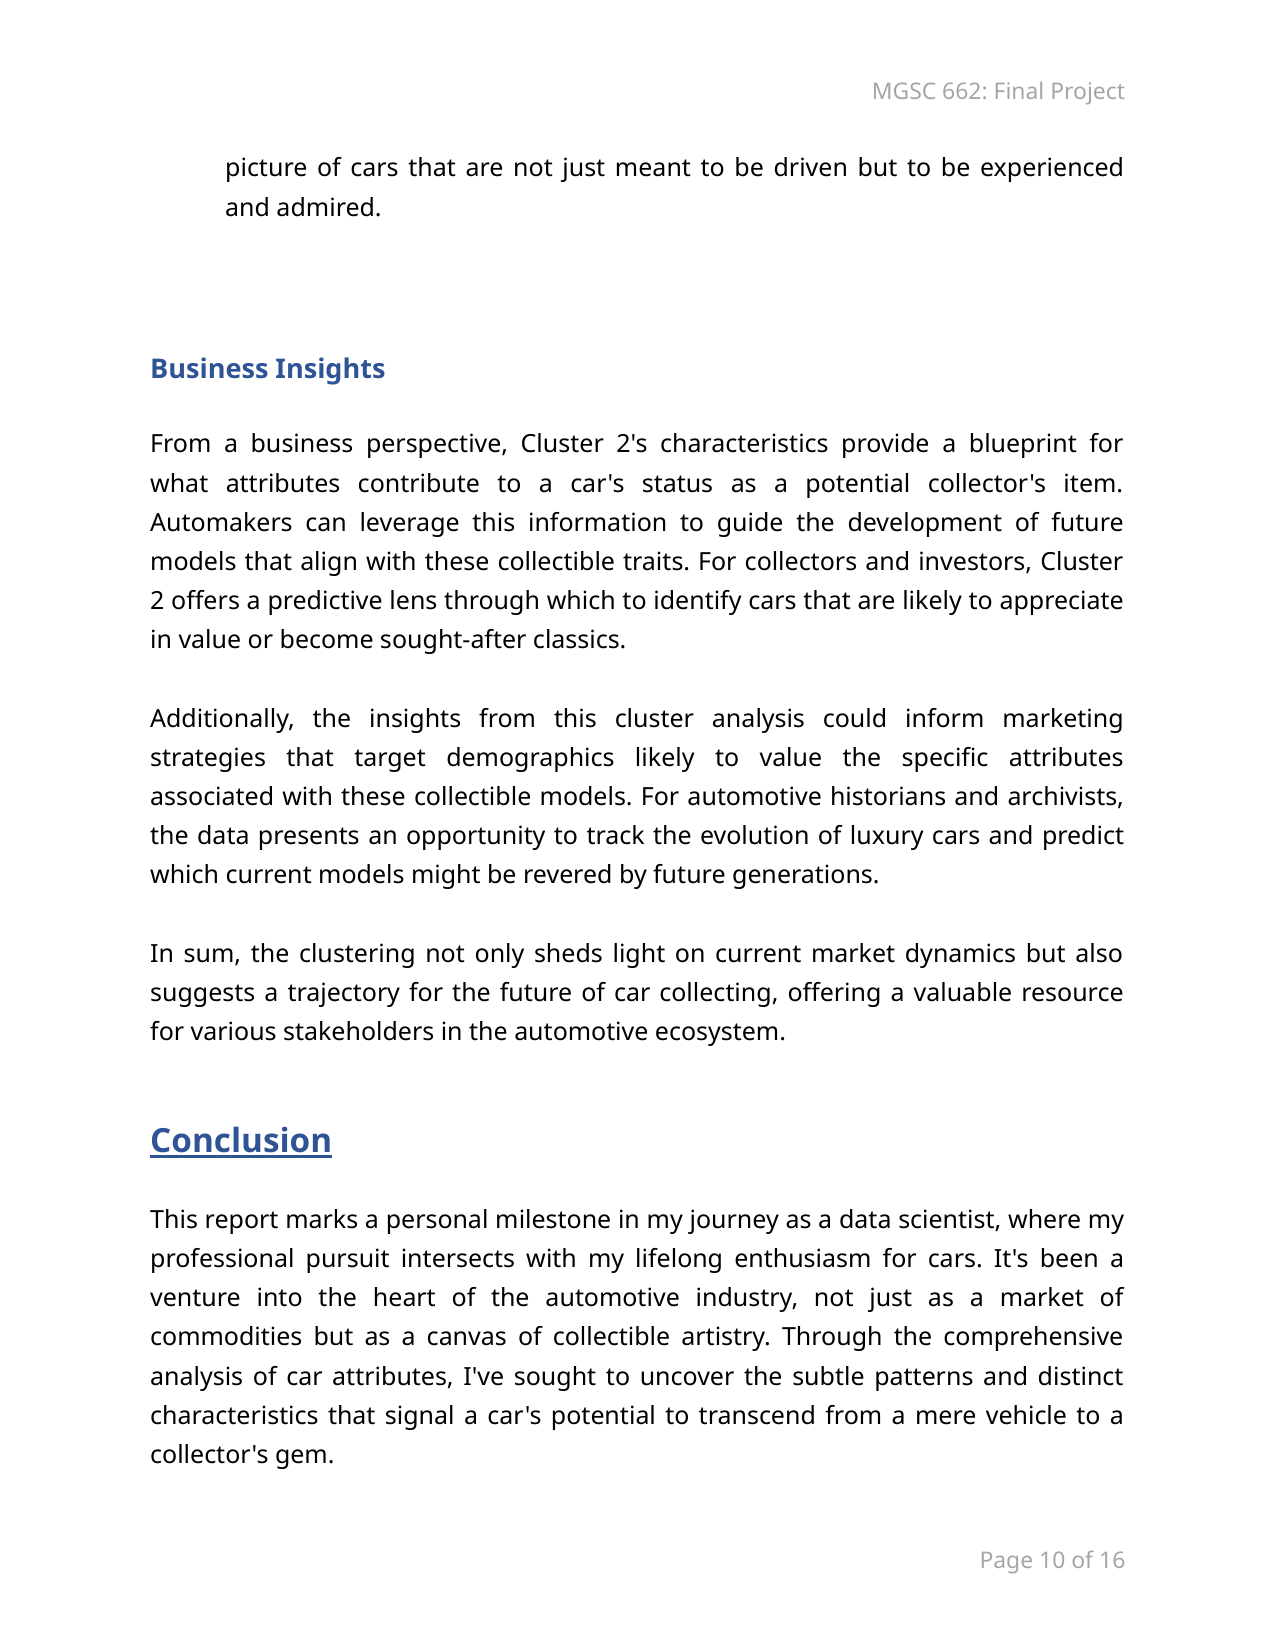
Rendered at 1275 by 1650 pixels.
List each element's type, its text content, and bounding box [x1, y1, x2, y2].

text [225, 150, 1125, 223]
subtitle Business Insights [150, 350, 1125, 387]
text Additionally, the insights from this cluster analysis could inform marketing strategies that target demographics likely to value the specific attributes associated with these collectible models. For automotive historians and archivists, the data presents an opportunity to track the evolution of luxury cars and predict which current models might be revered by future generations. [150, 700, 1125, 891]
text In sum, the clustering not only sheds light on current market dynamics but also suggests a trajectory for the future of car collecting, offering a valuable resource for various stakeholders in the automotive ecosystem. [150, 935, 1125, 1048]
subtitle Conclusion [150, 1117, 1125, 1162]
text From a business perspective, Cluster 2's characteristics provide a blueprint for what attributes contribute to a car's status as a potential collector's item. Automakers can leverage this information to guide the development of future models that align with these collectible traits. For collectors and investors, Cluster 2 offers a predictive lens through which to identify cars that are likely to appreciate in value or become sought-after classics. [150, 426, 1125, 656]
text This report marks a personal milestone in my journey as a data scientist, where my professional pursuit intersects with my lifelong enthusiasm for cars. It's been a venture into the heart of the automotive industry, not just as a market of commodities but as a canvas of collectible artistry. Through the comprehensive analysis of car attributes, I've sought to uncover the subtle patterns and distinct characteristics that signal a car's potential to transcend from a mere vehicle to a collector's gem. [150, 1201, 1125, 1471]
